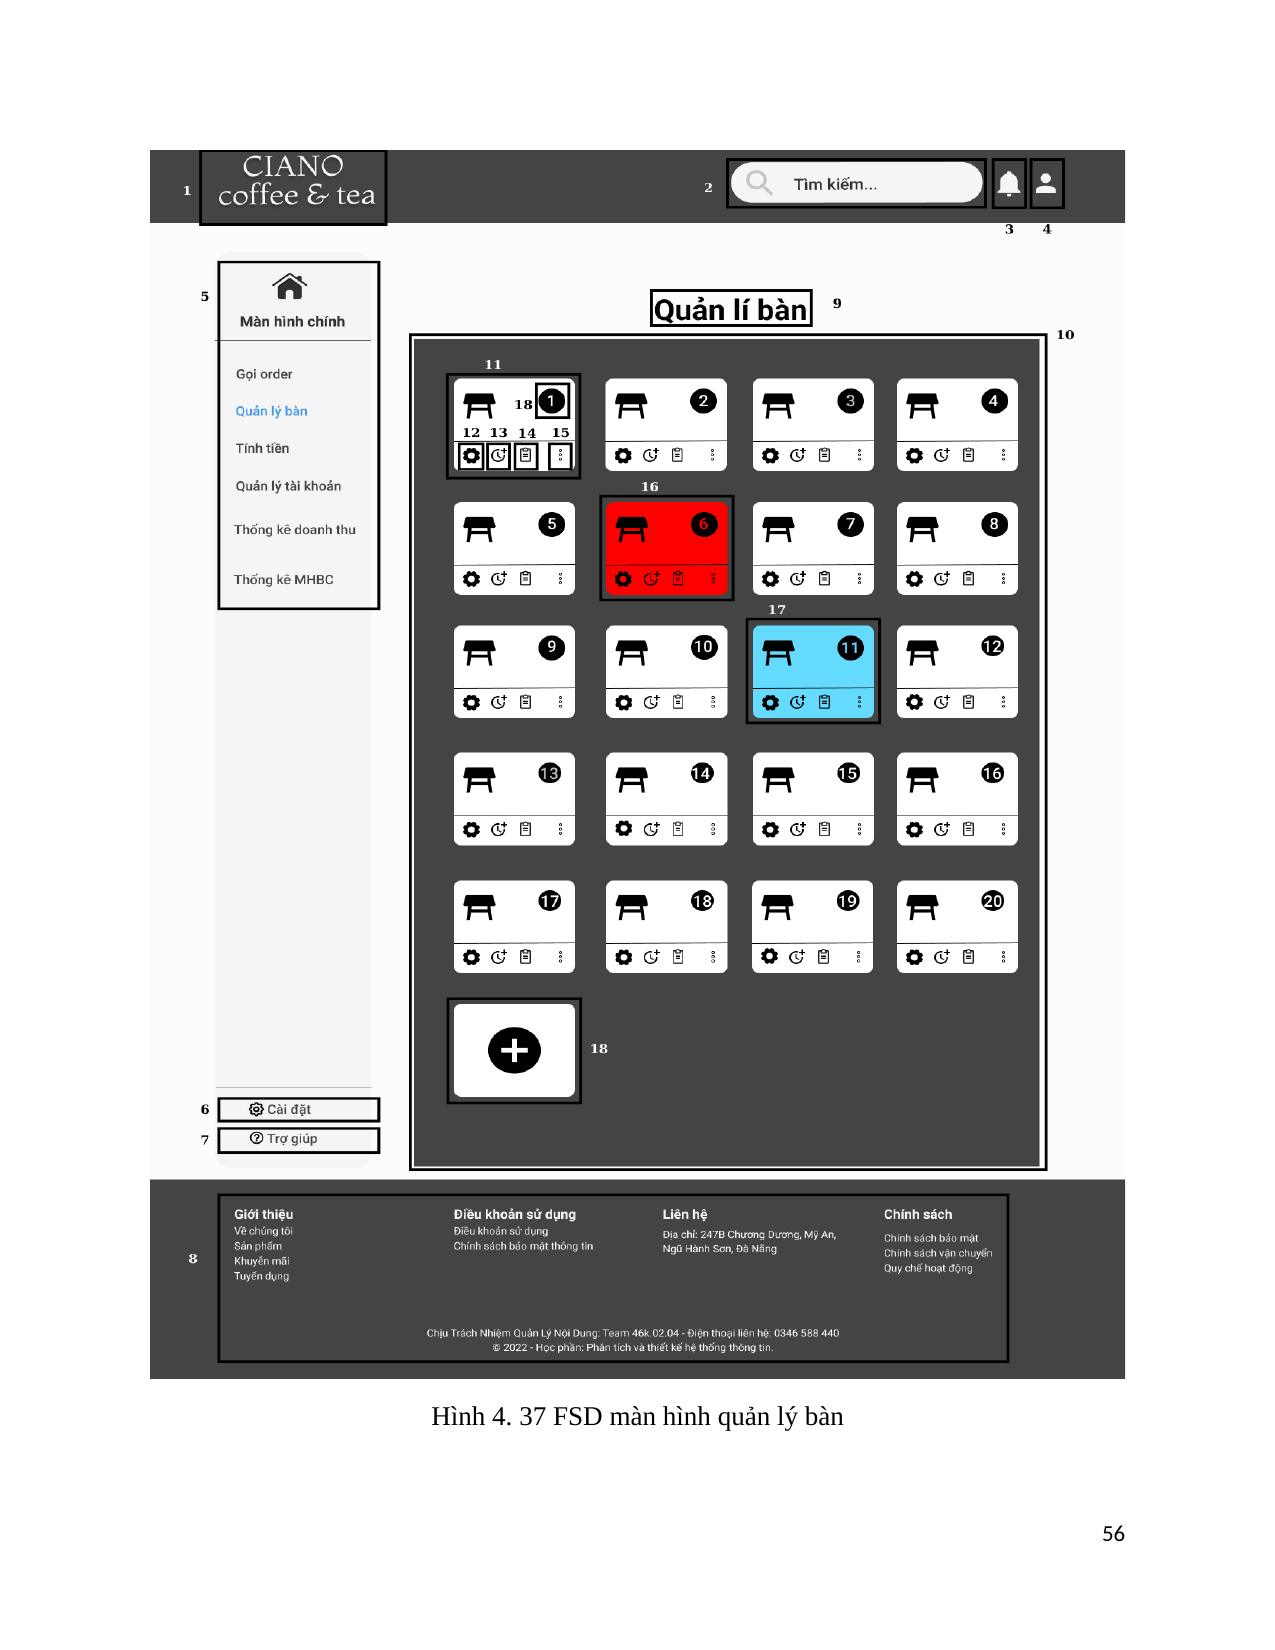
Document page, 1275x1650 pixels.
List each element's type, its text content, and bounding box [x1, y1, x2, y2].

text Hình 4. 37 FSD màn hình quản lý bàn [150, 1400, 1125, 1431]
picture [150, 150, 1125, 1379]
